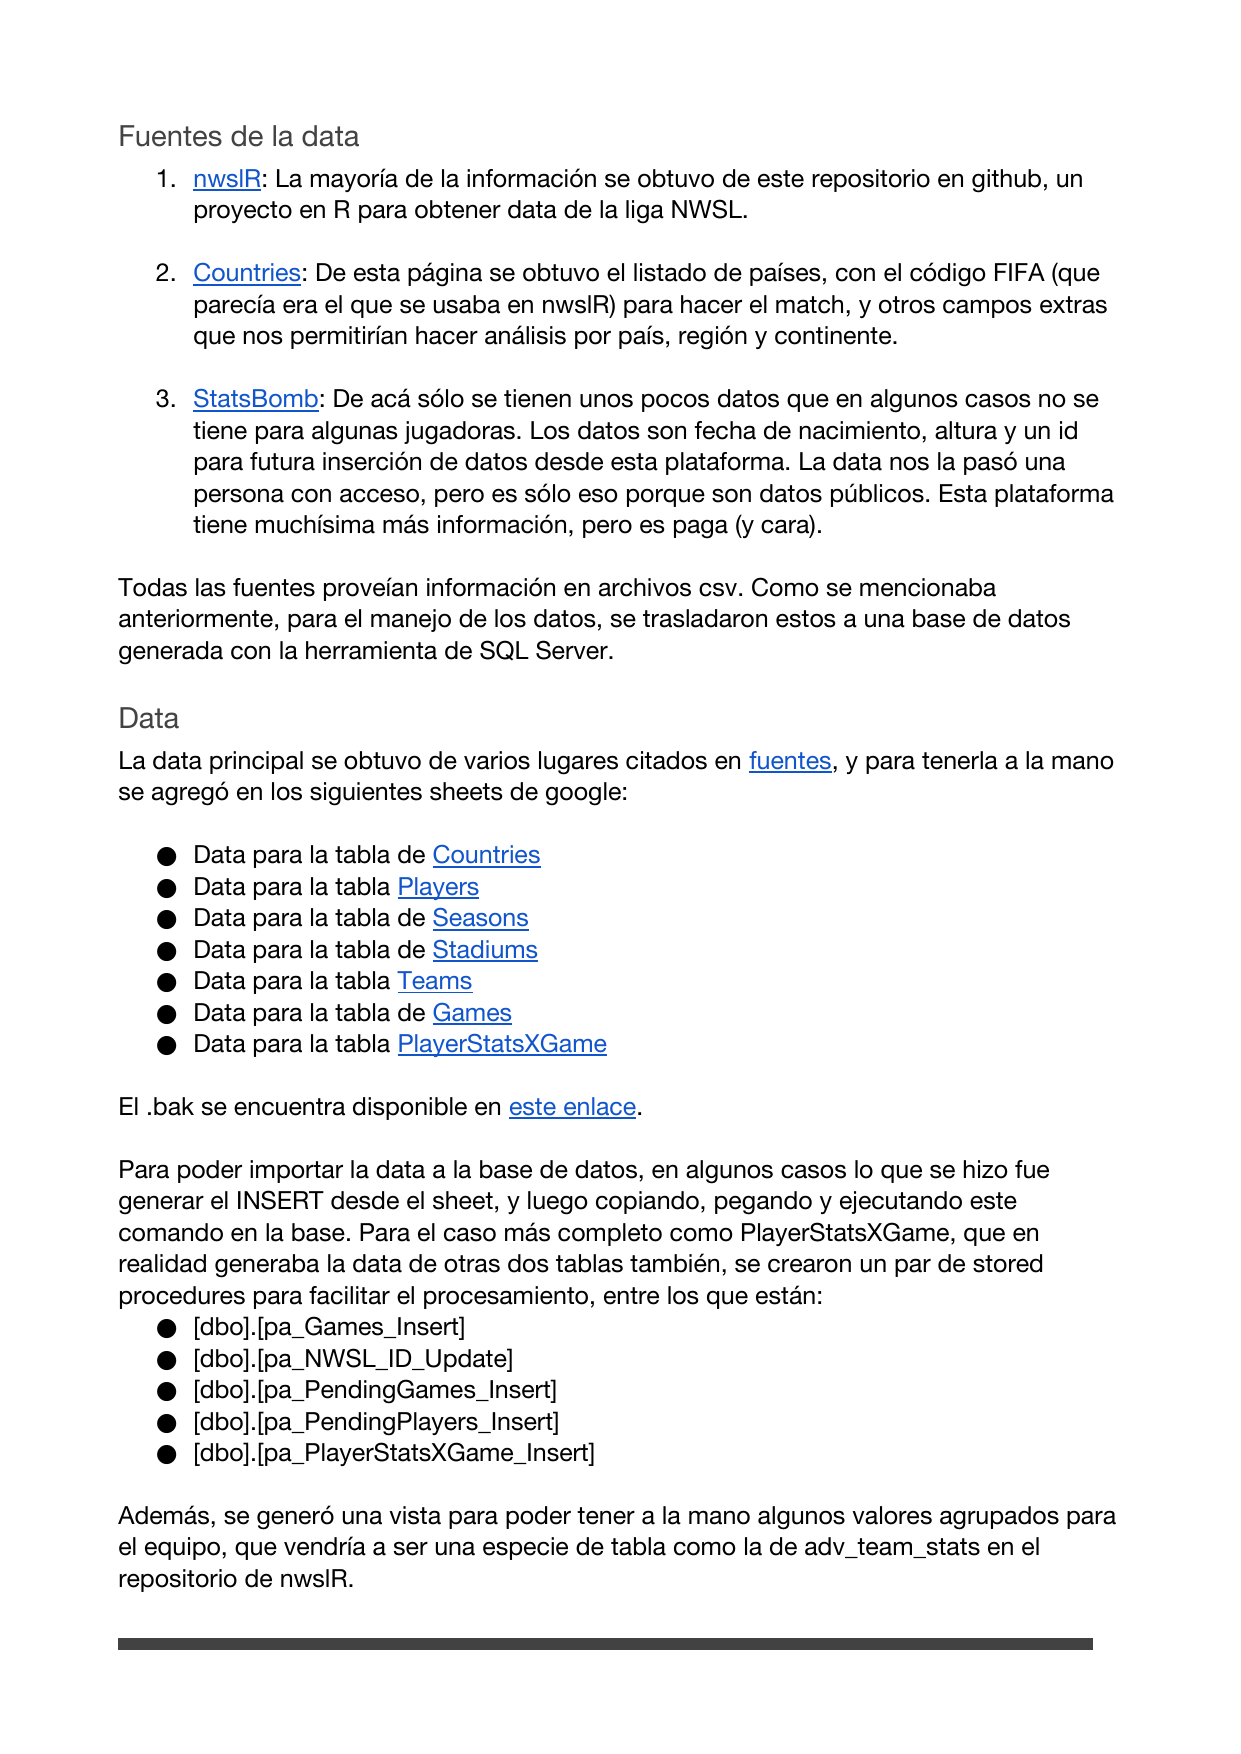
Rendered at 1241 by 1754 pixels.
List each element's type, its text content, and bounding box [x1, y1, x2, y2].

list nwslR: La mayoría de la información se obtuvo de este repositorio en github, un proyecto en R para obtener data de la liga NWSL. [156, 163, 1122, 226]
list Data para la tabla Players [156, 871, 1122, 902]
list StatsBomb: De acá sólo se tienen unos pocos datos que en algunos casos no se tiene para algunas jugadoras. Los datos son fecha de nacimiento, altura y un id para futura inserción de datos desde esta plataforma. La data nos la pasó una persona con acceso, pero es sólo eso porque son datos públicos. Esta plataforma tiene muchísima más información, pero es paga (y cara). [156, 383, 1122, 541]
text Para poder importar la data a la base de datos, en algunos casos lo que se hizo fue generar el INSERT desde el sheet, y luego copiando, pegando y ejecutando este comando en la base. Para el caso más completo como PlayerStatsXGame, que en realidad generaba la data de otras dos tablas también, se crearon un par de stored procedures para facilitar el procesamiento, entre los que están: [118, 1154, 1122, 1311]
list Data para la tabla PlayerStatsXGame [156, 1028, 1122, 1059]
list [dbo].[pa_PendingPlayers_Insert] [156, 1406, 1122, 1437]
list [dbo].[pa_Games_Insert] [156, 1311, 1122, 1343]
subtitle Data [118, 700, 1122, 737]
text El .bak se encuentra disponible en este enlace. [118, 1091, 1122, 1122]
list Data para la tabla de Seasons [156, 902, 1122, 934]
list [dbo].[pa_NWSL_ID_Update] [156, 1343, 1122, 1374]
list Data para la tabla de Countries [156, 839, 1122, 871]
list Data para la tabla Teams [156, 965, 1122, 997]
text Además, se generó una vista para poder tener a la mano algunos valores agrupados para el equipo, que vendría a ser una especie de tabla como la de adv_team_stats en el repositorio de nwslR. [118, 1500, 1122, 1594]
text Todas las fuentes proveían información en archivos csv. Como se mencionaba anteriormente, para el manejo de los datos, se trasladaron estos a una base de datos generada con la herramienta de SQL Server. [118, 572, 1122, 666]
list [dbo].[pa_PendingGames_Insert] [156, 1374, 1122, 1406]
picture [118, 1638, 1093, 1650]
list Countries: De esta página se obtuvo el listado de países, con el código FIFA (que parecía era el que se usaba en nwslR) para hacer el match, y otros campos extras que nos permitirían hacer análisis por país, región y continente. [156, 257, 1122, 352]
text La data principal se obtuvo de varios lugares citados en fuentes, y para tenerla a la mano se agregó en los siguientes sheets de google: [118, 745, 1122, 808]
subtitle Fuentes de la data [118, 118, 1122, 155]
list Data para la tabla de Games [156, 997, 1122, 1028]
list [dbo].[pa_PlayerStatsXGame_Insert] [156, 1437, 1122, 1468]
list Data para la tabla de Stadiums [156, 934, 1122, 965]
